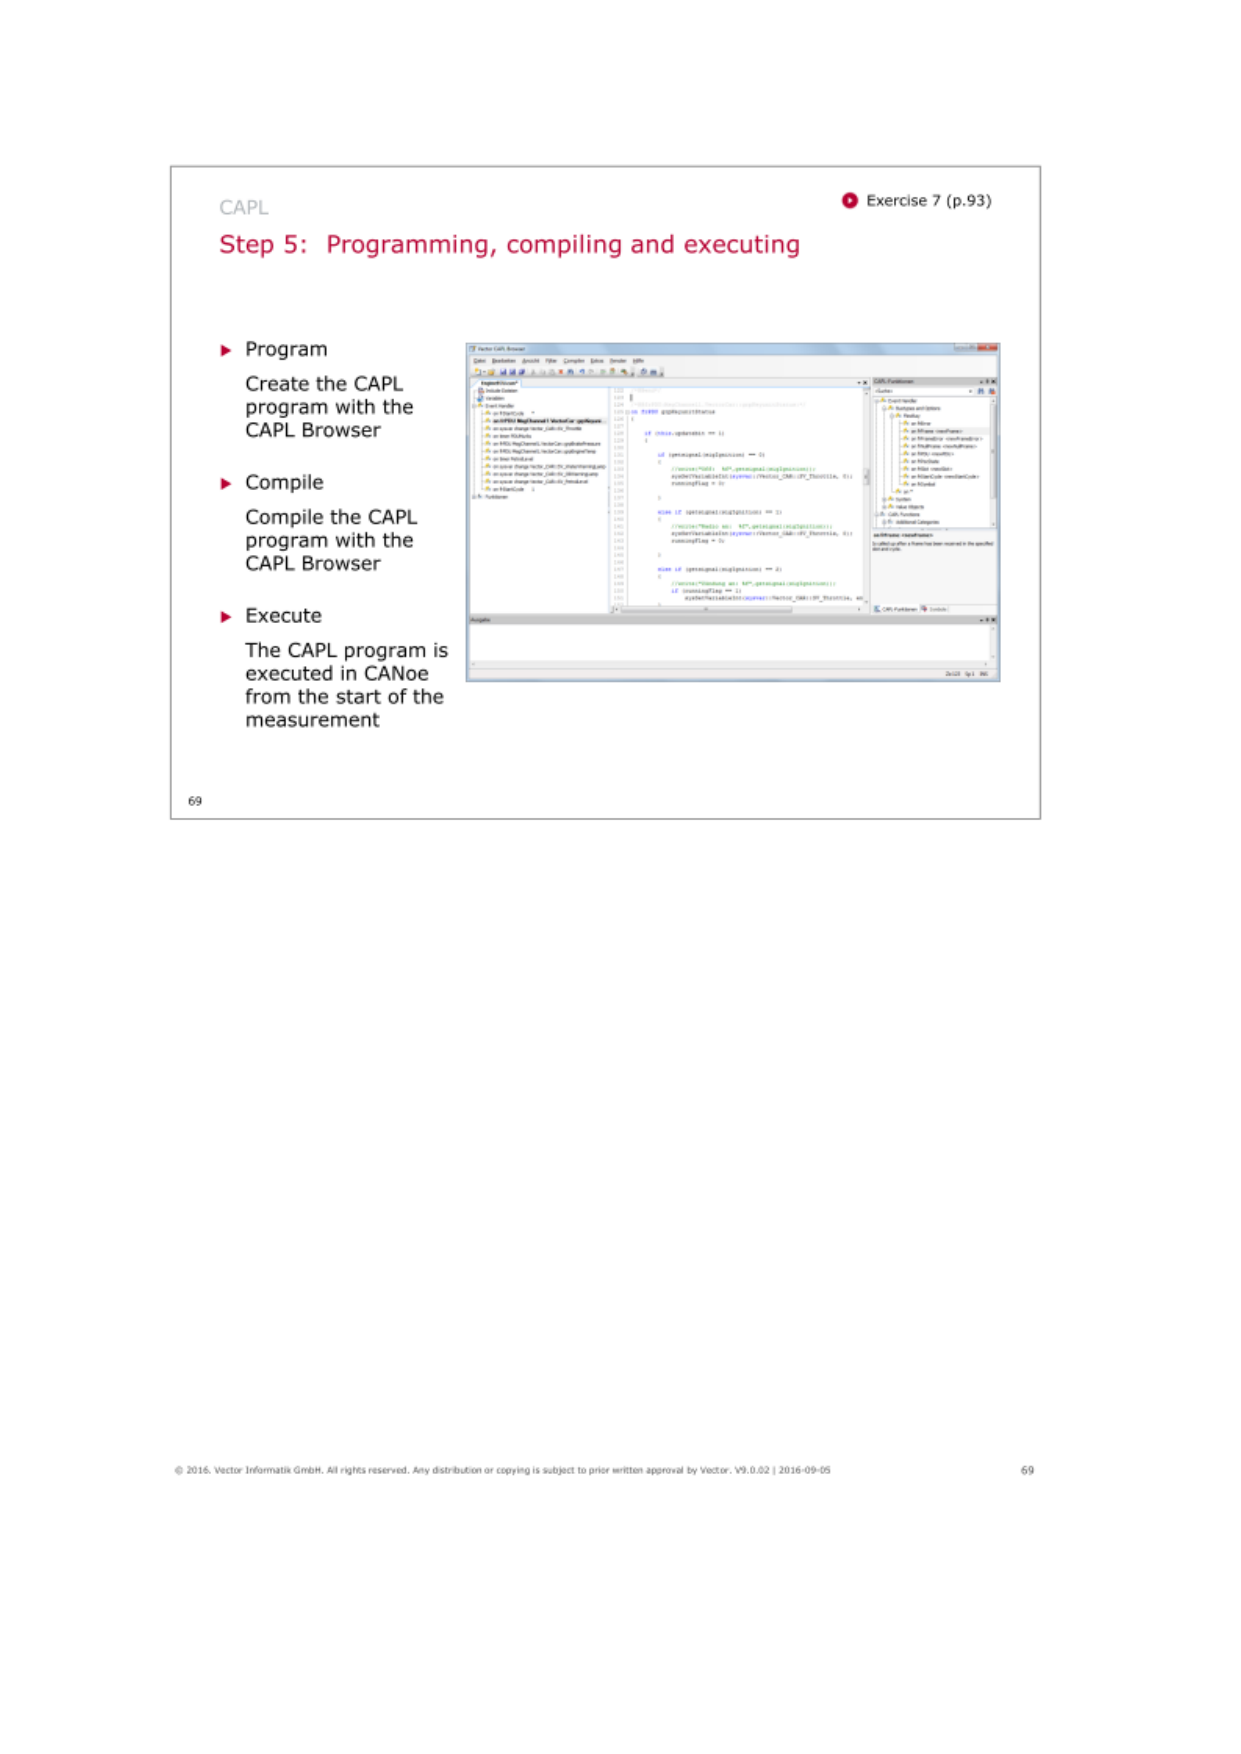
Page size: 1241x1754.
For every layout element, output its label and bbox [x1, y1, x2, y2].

picture [150, 150, 1065, 1488]
